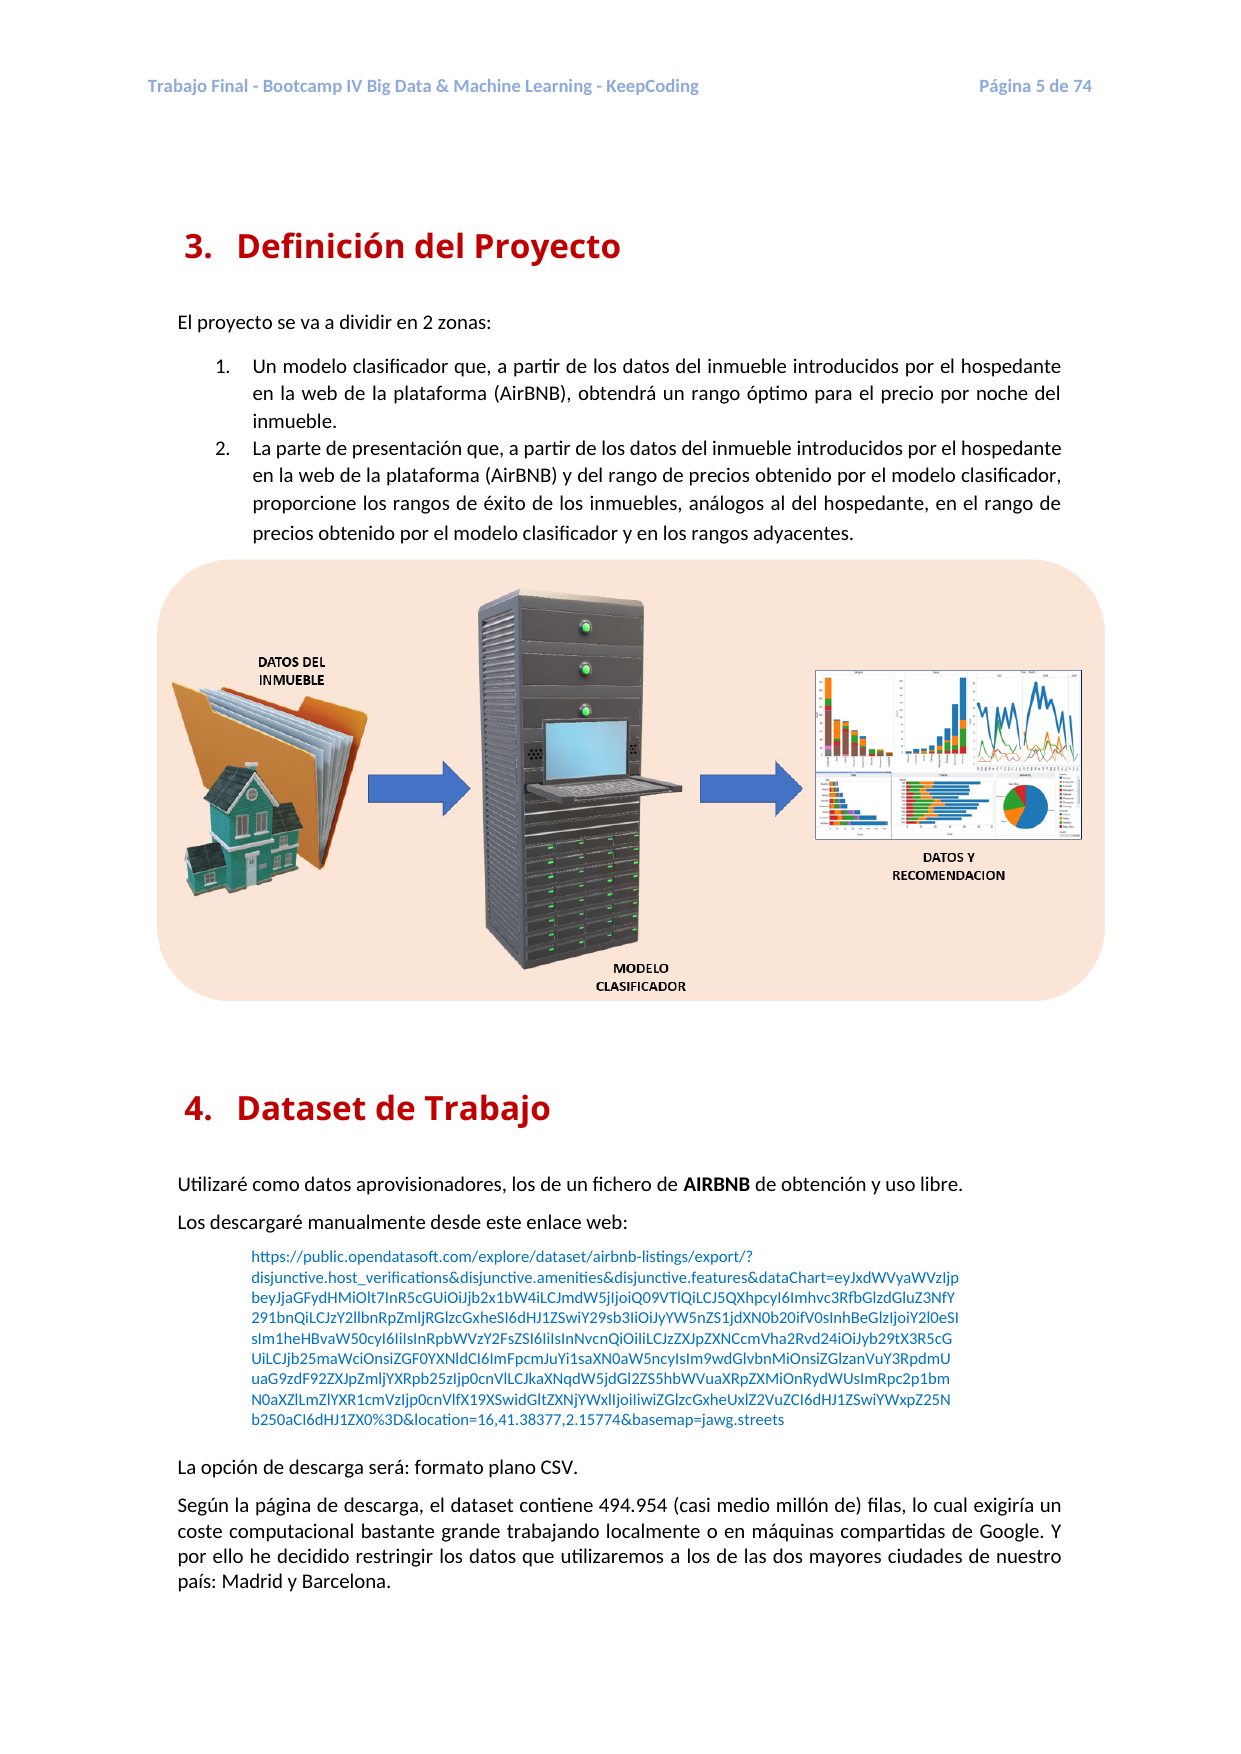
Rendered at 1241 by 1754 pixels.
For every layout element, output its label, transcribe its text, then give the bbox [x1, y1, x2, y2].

text Utilizaré como datos aprovisionadores, los de un fichero de AIRBNB de obtención y uso libre. [177, 1171, 1063, 1196]
text El proyecto se va a dividir en 2 zonas: [177, 309, 1063, 334]
list La parte de presentación que, a partir de los datos del inmueble introducidos por el hospedante en la web de la plataforma (AirBNB) y del rango de precios obtenido por el modelo clasificador, proporcione los rangos de éxito de los inmuebles, análogos al del hospedante, en el rango de precios obtenido por el modelo clasificador y en los rangos adyacentes. [215, 435, 1063, 546]
picture [149, 556, 1113, 1004]
subtitle Dataset de Trabajo [184, 1004, 1063, 1130]
list Un modelo clasificador que, a partir de los datos del inmueble introducidos por el hospedante en la web de la plataforma (AirBNB), obtendrá un rango óptimo para el precio por noche del inmueble. [215, 353, 1063, 433]
text https://public.opendatasoft.com/explore/dataset/airbnb-listings/export/?disjunctive.host_verifications&disjunctive.amenities&disjunctive.features&dataChart=eyJxdWVyaWVzIjpbeyJjaGFydHMiOlt7InR5cGUiOiJjb2x1bW4iLCJmdW5jIjoiQ09VTlQiLCJ5QXhpcyI6Imhvc3RfbGlzdGluZ3NfY291bnQiLCJzY2llbnRpZmljRGlzcGxheSI6dHJ1ZSwiY29sb3IiOiJyYW5nZS1jdXN0b20ifV0sInhBeGlzIjoiY2l0eSIsIm1heHBvaW50cyI6IiIsInRpbWVzY2FsZSI6IiIsInNvcnQiOiIiLCJzZXJpZXNCcmVha2Rvd24iOiJyb29tX3R5cGUiLCJjb25maWciOnsiZGF0YXNldCI6ImFpcmJuYi1saXN0aW5ncyIsIm9wdGlvbnMiOnsiZGlzanVuY3RpdmUuaG9zdF92ZXJpZmljYXRpb25zIjp0cnVlLCJkaXNqdW5jdGl2ZS5hbWVuaXRpZXMiOnRydWUsImRpc2p1bmN0aXZlLmZlYXR1cmVzIjp0cnVlfX19XSwidGltZXNjYWxlIjoiIiwiZGlzcGxheUxlZ2VuZCI6dHJ1ZSwiYWxpZ25Nb250aCI6dHJ1ZX0%3D&location=16,41.38377,2.15774&basemap=jawg.streets [251, 1247, 960, 1429]
text La opción de descarga será: formato plano CSV. [177, 1454, 1063, 1480]
text Según la página de descarga, el dataset contiene 494.954 (casi medio millón de) filas, lo cual exigiría un coste computacional bastante grande trabajando localmente o en máquinas compartidas de Google. Y por ello he decidido restringir los datos que utilizaremos a los de las dos mayores ciudades de nuestro país: Madrid y Barcelona. [177, 1492, 1063, 1594]
text Los descargaré manualmente desde este enlace web: [177, 1209, 1063, 1234]
subtitle Definición del Proyecto [184, 223, 1063, 268]
